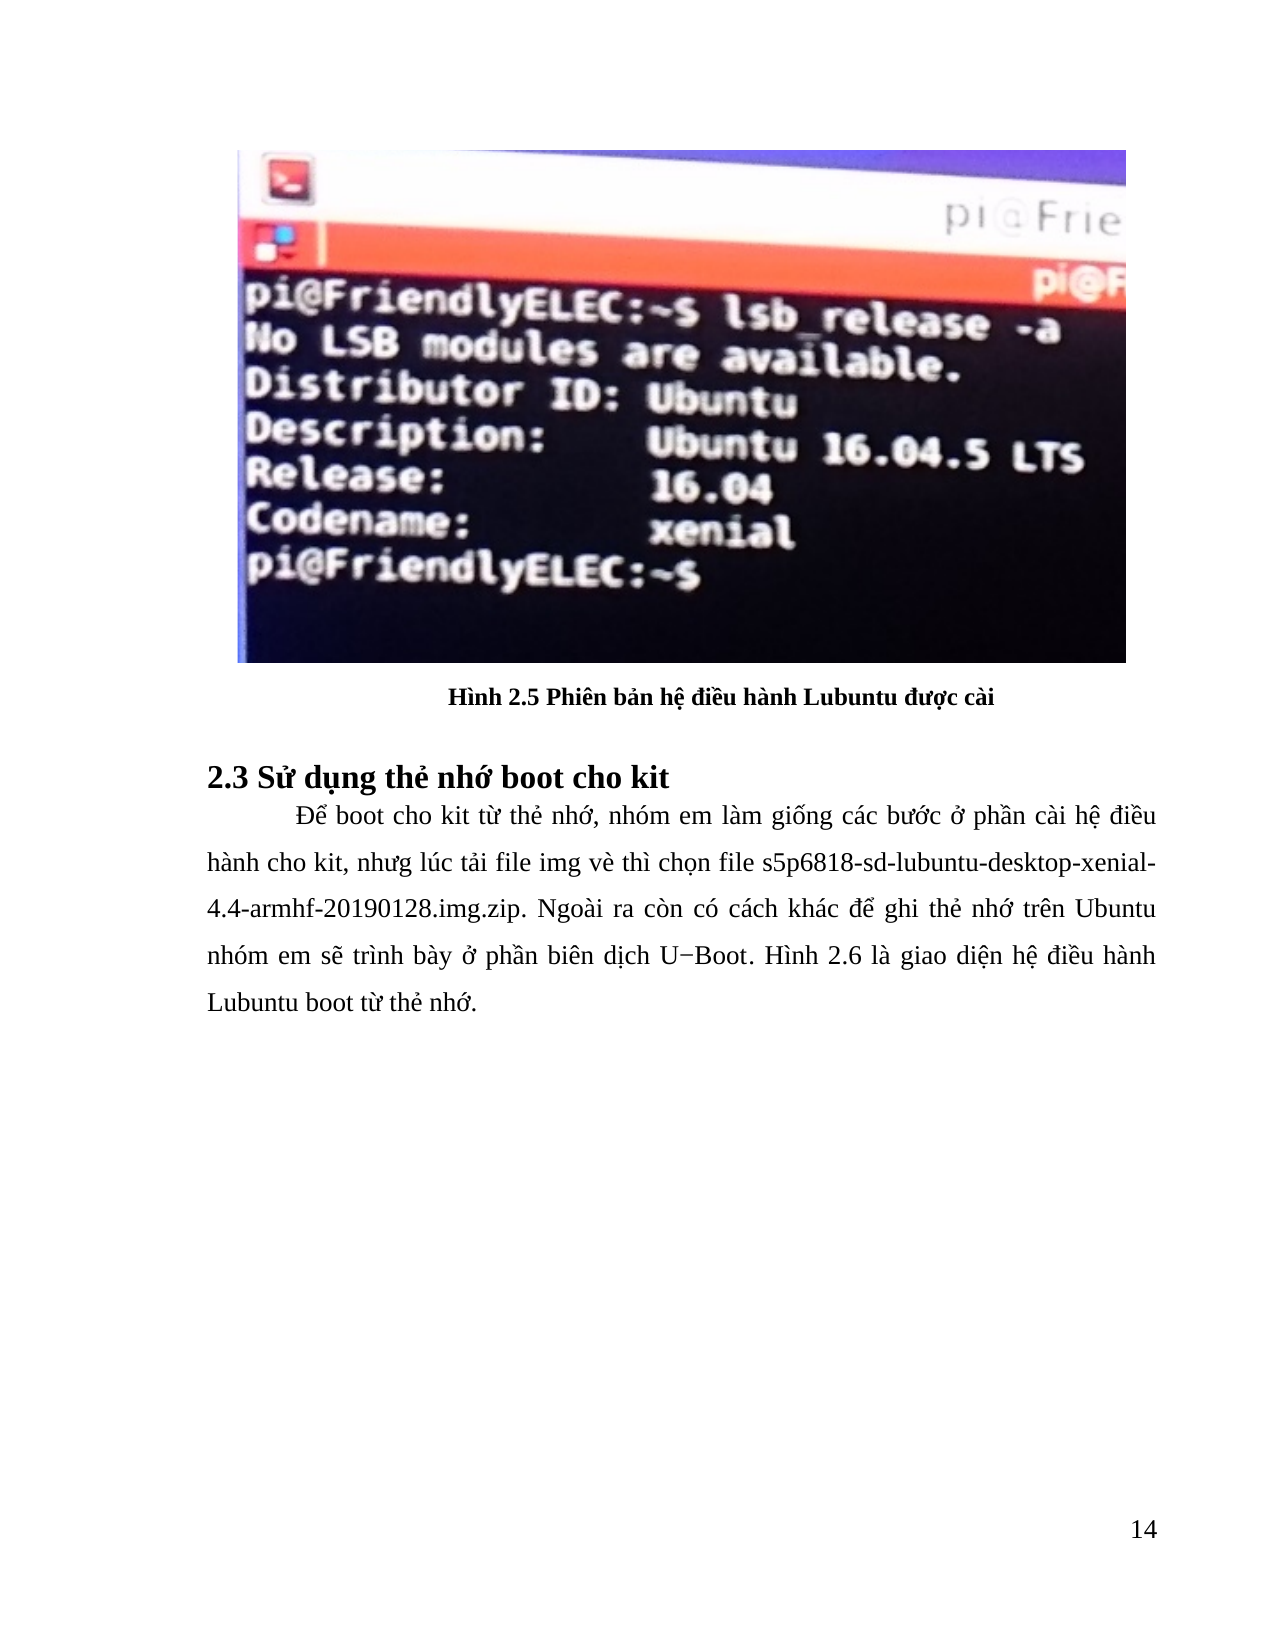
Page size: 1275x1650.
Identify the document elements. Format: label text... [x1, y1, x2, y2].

subtitle 2.3 Sử dụng thẻ nhớ boot cho kit [207, 758, 1157, 796]
picture [237, 150, 1126, 663]
text Để boot cho kit từ thẻ nhớ, nhóm em làm giống các bước ở phần cài hệ điều hành cho kit, nhưg lúc tải file img vè thì chọn file s5p6818-sd-lubuntu-desktop-xenial-4.4-armhf-20190128.img.zip. Ngoài ra còn có cách khác để ghi thẻ nhớ trên Ubuntu nhóm em sẽ trình bày ở phần biên dịch U−Boot. Hình 2.6 là giao diện hệ điều hành Lubuntu boot từ thẻ nhớ. [207, 799, 1157, 1017]
